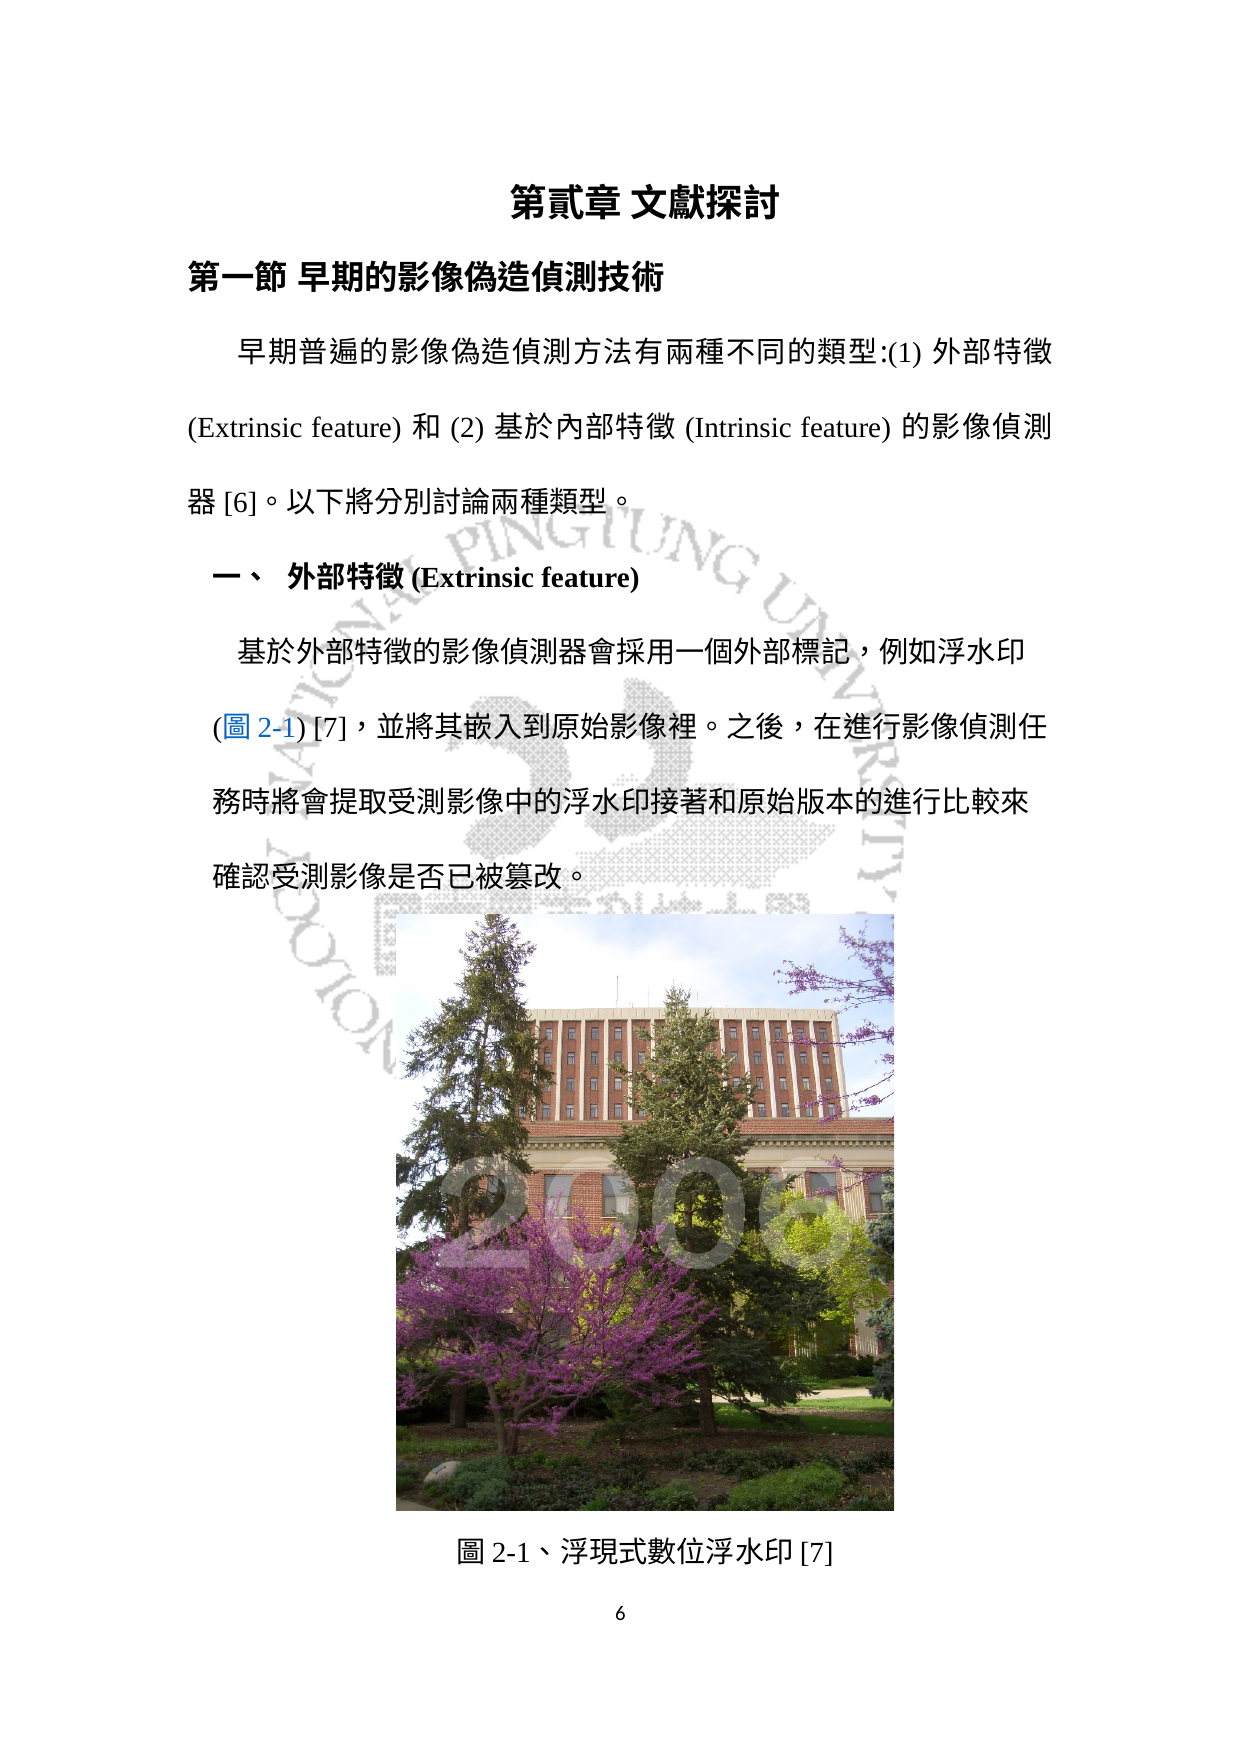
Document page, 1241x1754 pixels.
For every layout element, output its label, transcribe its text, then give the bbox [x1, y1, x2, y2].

list 外部特徵 (Extrinsic feature) [212, 537, 1053, 612]
table_cell 圖2-1、浮現式數位浮水印 [7] [238, 1513, 1053, 1587]
list 早期的影像偽造偵測技術 [187, 237, 1053, 312]
picture [396, 914, 895, 1511]
table_header [238, 913, 1053, 1512]
text 第貳章 文獻探討 [237, 162, 1053, 237]
picture [187, 537, 1053, 1306]
list 基於外部特徵的影像偵測器會採用一個外部標記，例如浮水印(圖2-1) [7]，並將其嵌入到原始影像裡。之後，在進行影像偵測任務時將會提取受測影像中的浮水印接著和原始版本的進行比較來確認受測影像是否已被篡改。 [212, 612, 1053, 912]
text 早期普遍的影像偽造偵測方法有兩種不同的類型:(1) 外部特徵 (Extrinsic feature) 和 (2) 基於內部特徵 (Intrinsic feature) 的影像偵測器 [6]。以下將分別討論兩種類型。 [187, 312, 1053, 537]
